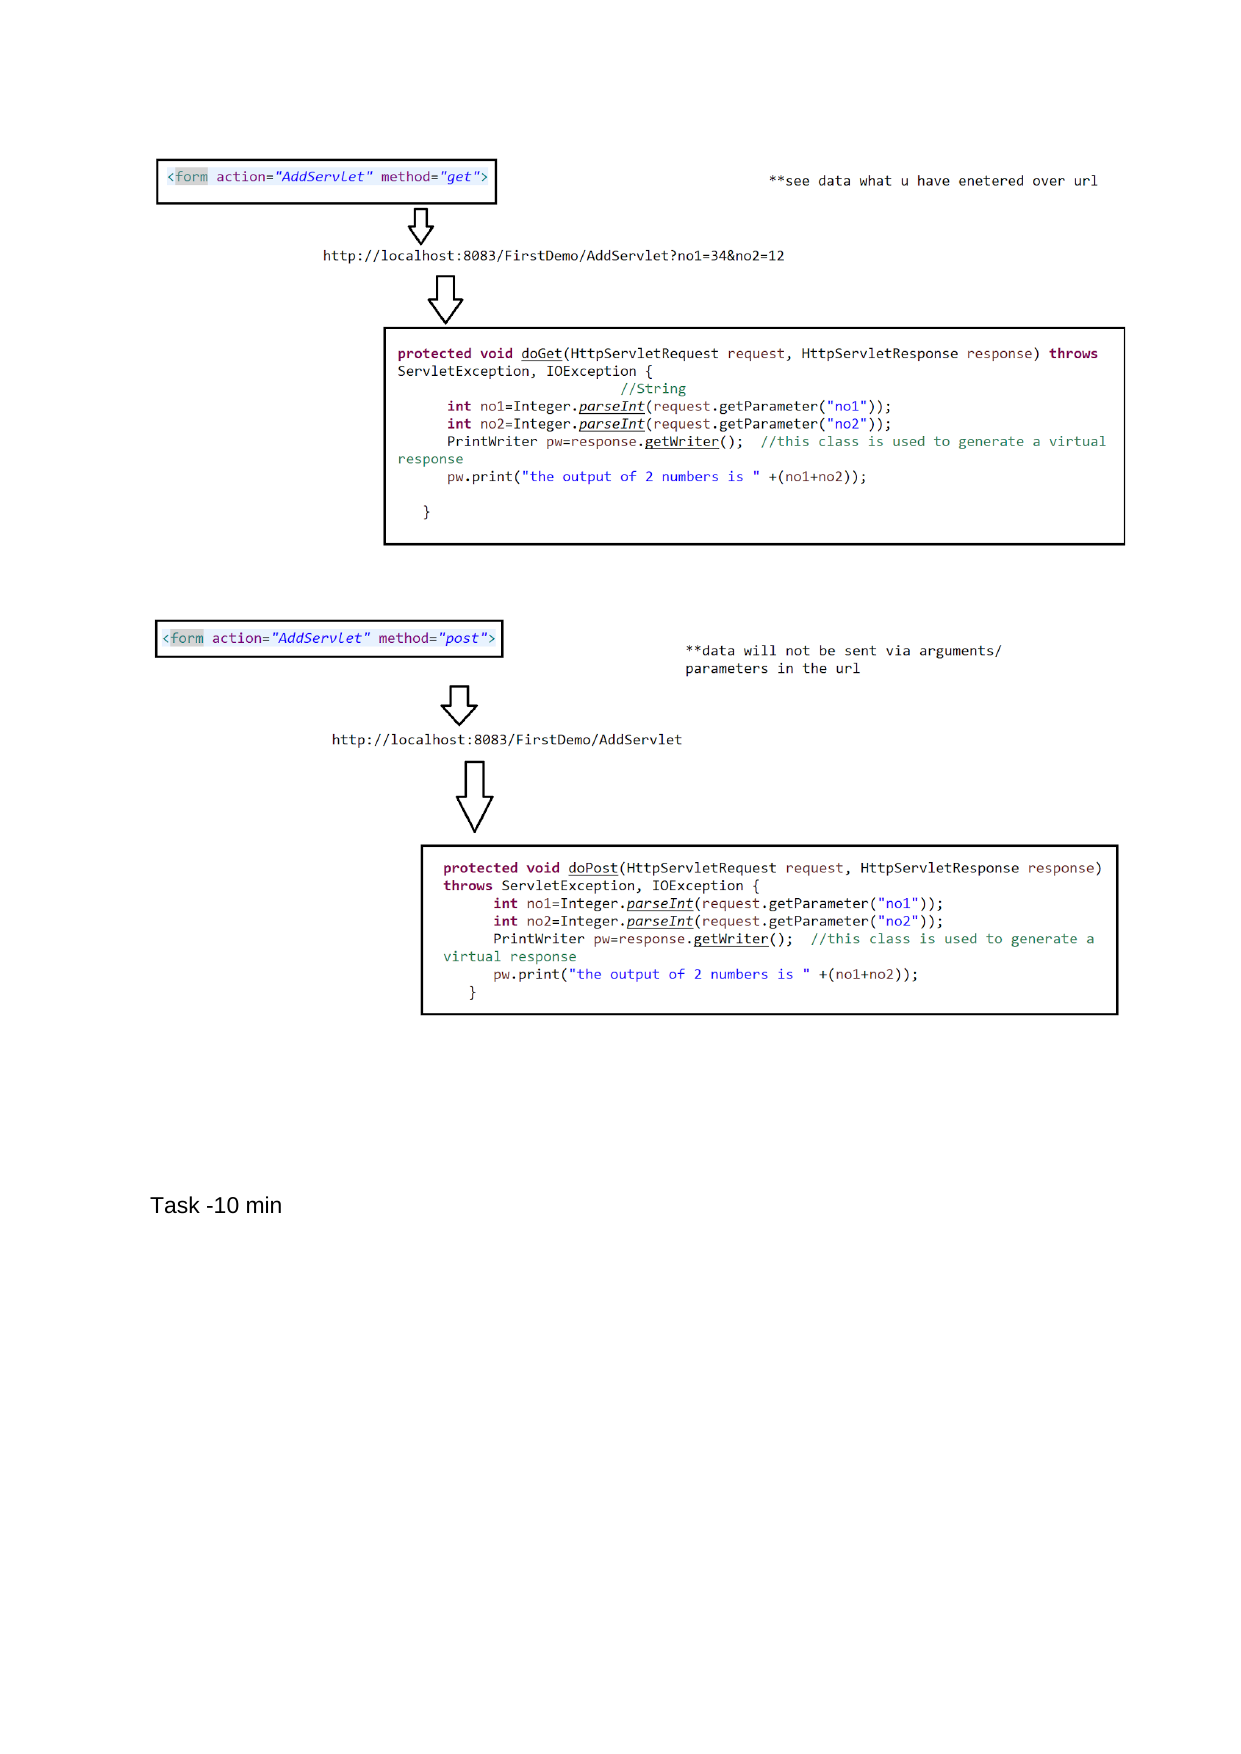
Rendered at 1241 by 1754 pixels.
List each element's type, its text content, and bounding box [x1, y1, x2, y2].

picture [150, 603, 1125, 1024]
picture [150, 150, 1125, 575]
text Task -10 min [150, 1192, 1090, 1218]
